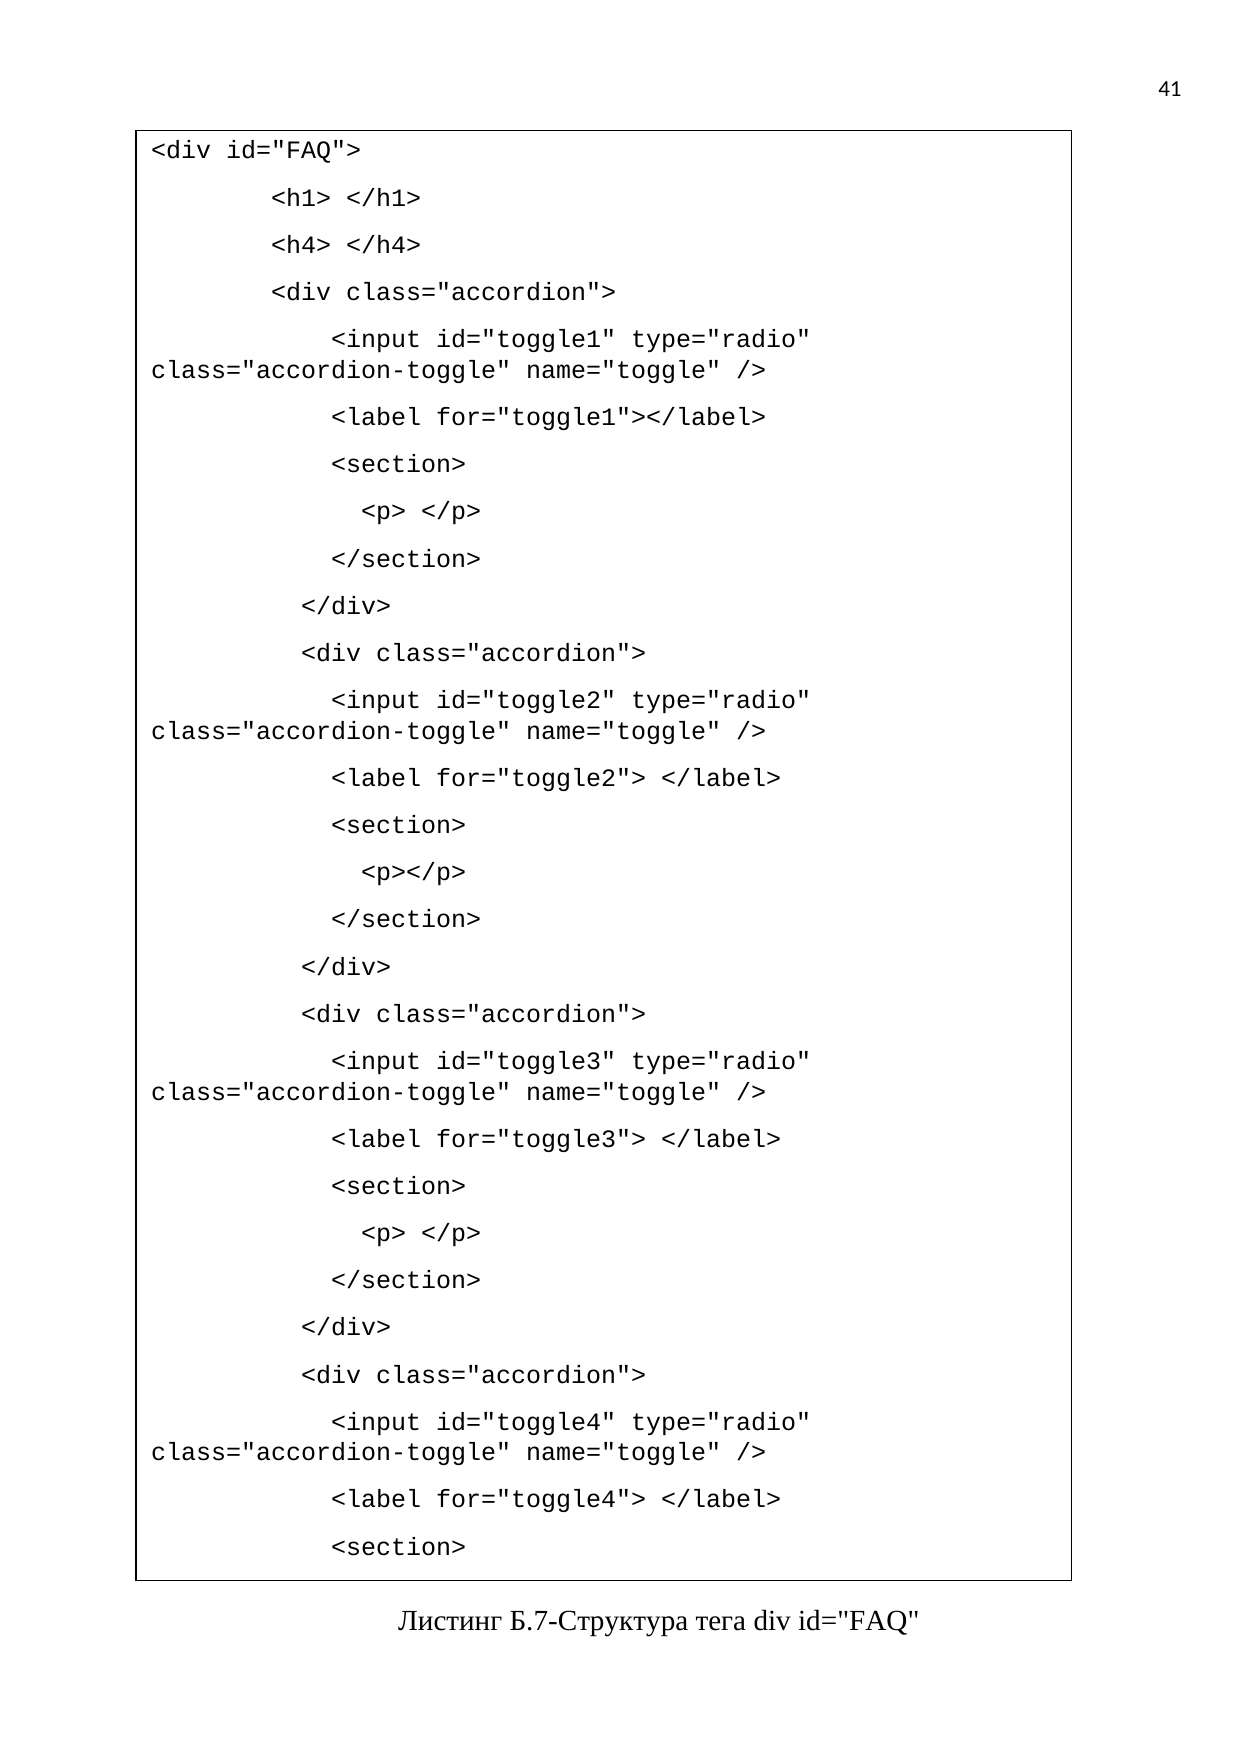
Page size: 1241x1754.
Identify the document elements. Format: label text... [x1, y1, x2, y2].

text Листинг Б.7-Структура тега div id="FAQ" [136, 1603, 1181, 1636]
